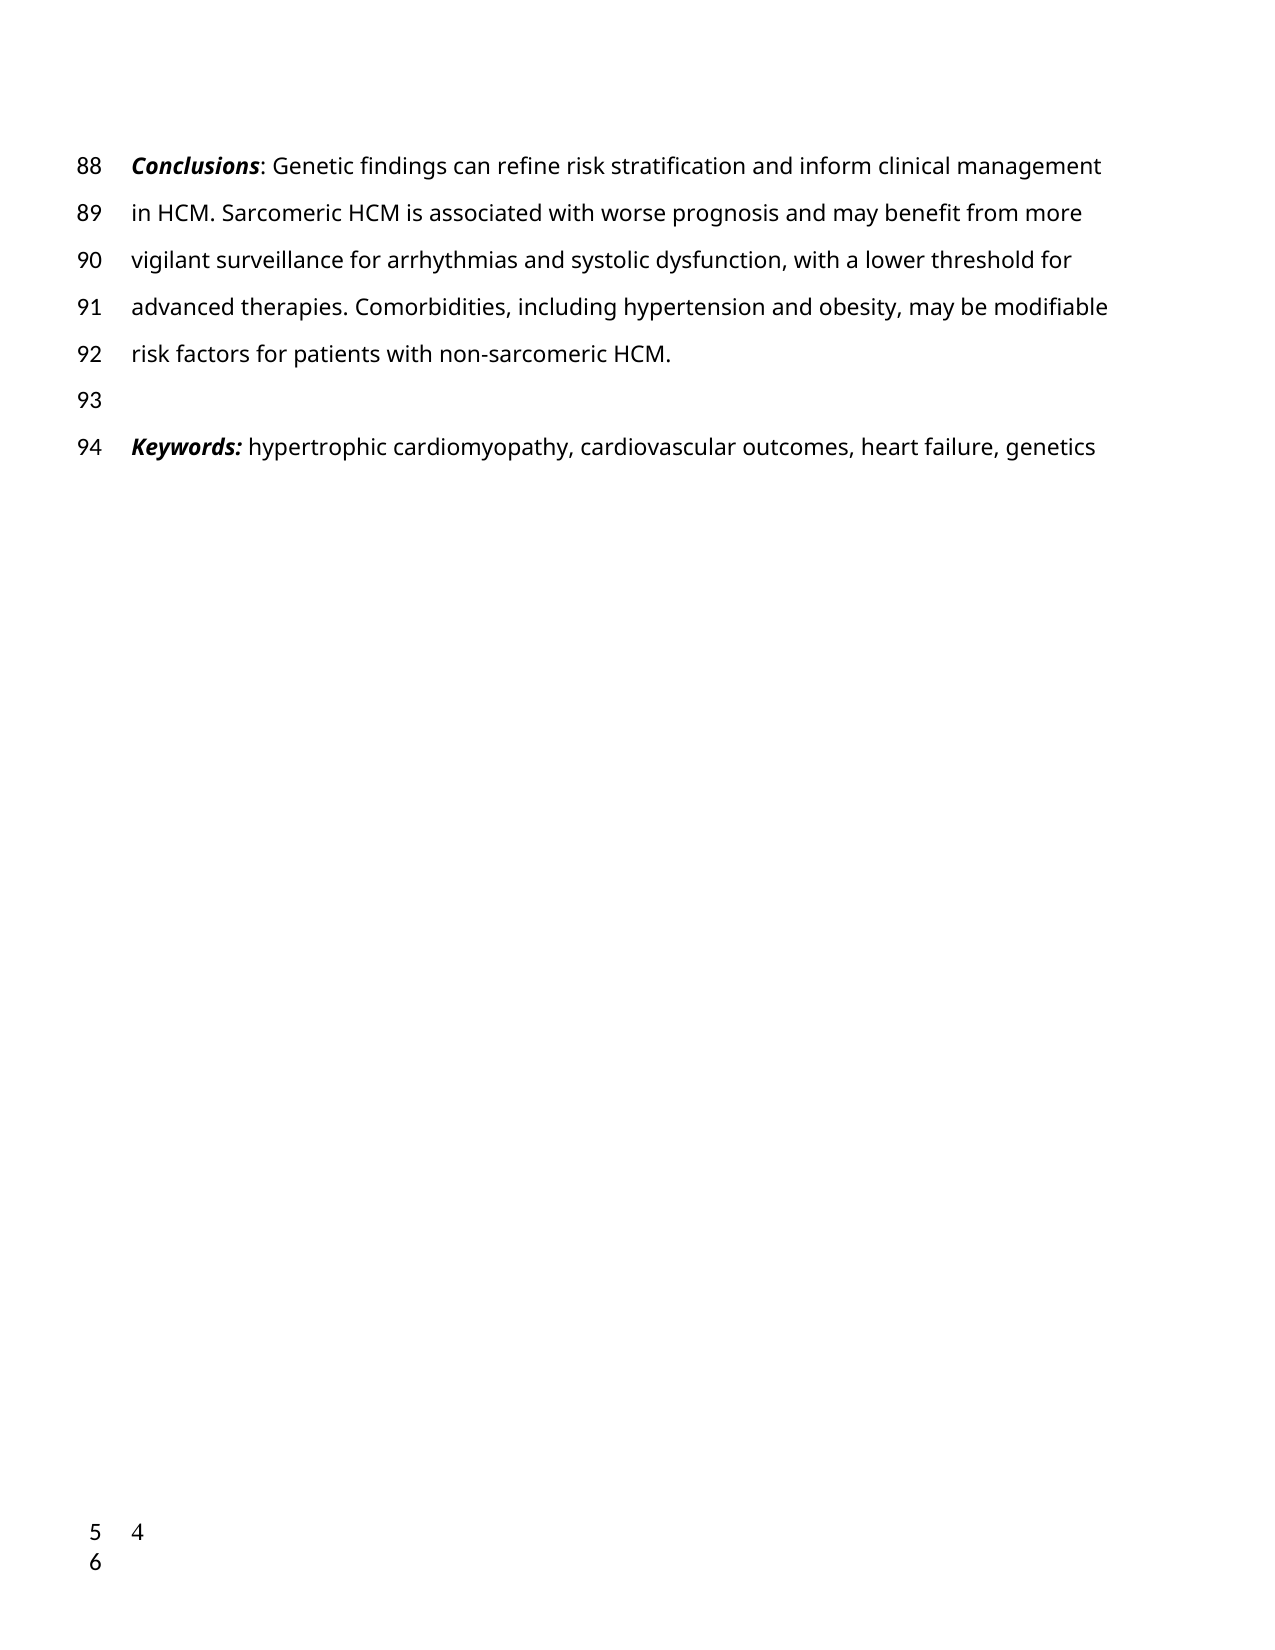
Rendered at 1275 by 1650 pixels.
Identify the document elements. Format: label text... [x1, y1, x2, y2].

text Conclusions: Genetic findings can refine risk stratification and inform clinical management in HCM. Sarcomeric HCM is associated with worse prognosis and may benefit from more vigilant surveillance for arrhythmias and systolic dysfunction, with a lower threshold for advanced therapies. Comorbidities, including hypertension and obesity, may be modifiable risk factors for patients with non-sarcomeric HCM. [131, 150, 1125, 369]
text Keywords: hypertrophic cardiomyopathy, cardiovascular outcomes, heart failure, genetics [131, 431, 1125, 462]
